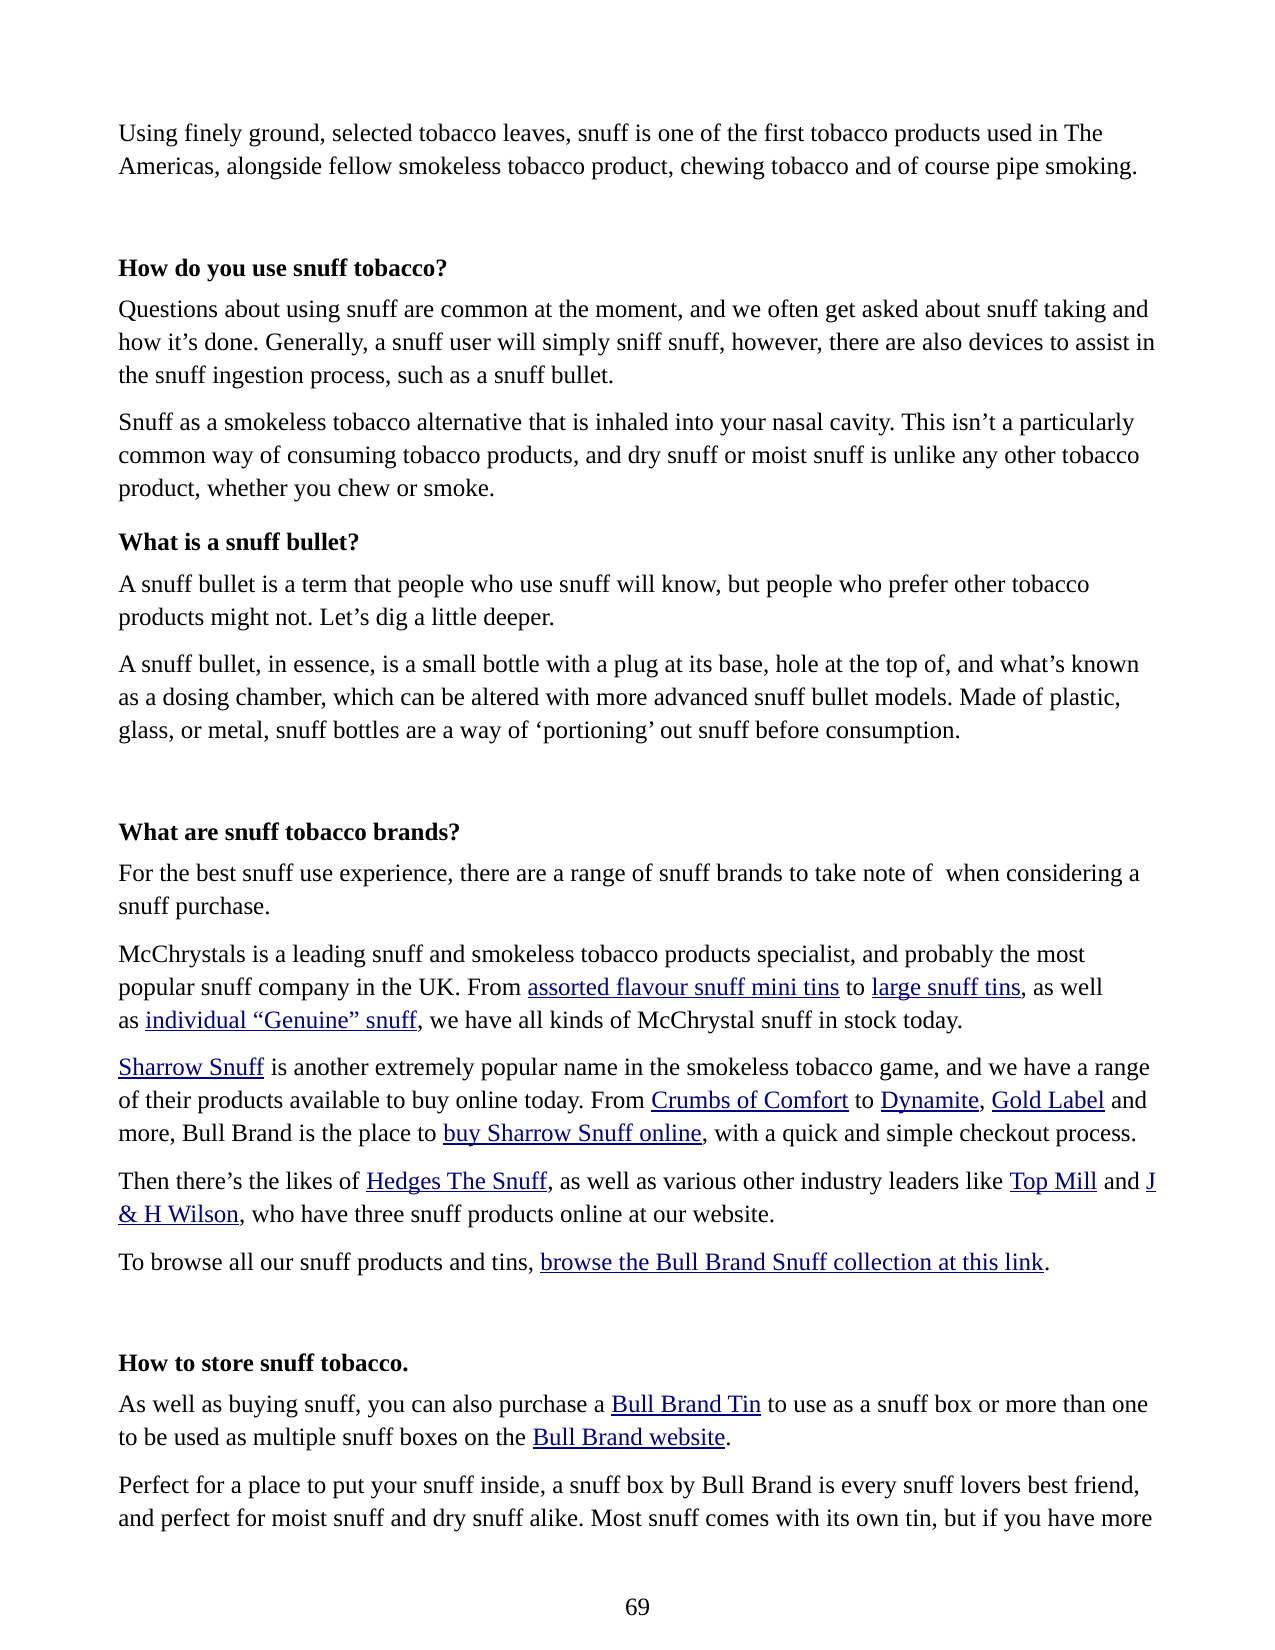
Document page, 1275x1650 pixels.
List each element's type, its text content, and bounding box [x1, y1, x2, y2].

text McChrystals is a leading snuff and smokeless tobacco products specialist, and probably the most popular snuff company in the UK. From assorted flavour snuff mini tins to large snuff tins, as well as individual “Genuine” snuff, we have all kinds of McChrystal snuff in stock today. [118, 939, 1157, 1033]
text A snuff bullet is a term that people who use snuff will know, but people who prefer other tobacco products might not. Let’s dig a little deeper. [118, 569, 1157, 630]
text A snuff bullet, in essence, is a small bottle with a plug at its base, hole at the top of, and what’s known as a dosing chamber, which can be altered with more advanced snuff bullet models. Made of plastic, glass, or metal, snuff bottles are a way of ‘portioning’ out snuff before consumption. [118, 649, 1157, 744]
text Using finely ground, selected tobacco leaves, snuff is one of the first tobacco products used in The Americas, alongside fellow smokeless tobacco product, chewing tobacco and of course pipe smoking. [118, 118, 1157, 180]
text Then there’s the likes of Hedges The Snuff, as well as various other industry leaders like Top Mill and J & H Wilson, who have three snuff products online at our website. [118, 1166, 1157, 1228]
text Questions about using snuff are common at the moment, and we often get asked about snuff taking and how it’s done. Generally, a snuff user will simply sniff snuff, however, there are also devices to assist in the snuff ingestion process, such as a snuff bullet. [118, 294, 1157, 389]
subtitle What are snuff tobacco brands? [118, 817, 1157, 846]
subtitle How to store snuff tobacco. [118, 1348, 1157, 1377]
text To browse all our snuff products and tins, browse the Bull Brand Snuff collection at this link. [118, 1247, 1157, 1275]
text Sharrow Snuff is another extremely popular name in the smokeless tobacco game, and we have a range of their products available to buy online today. From Crumbs of Comfort to Dynamite, Gold Label and more, Bull Brand is the place to buy Sharrow Snuff online, with a quick and simple checkout process. [118, 1052, 1157, 1147]
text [118, 1470, 1157, 1532]
subtitle How do you use snuff tobacco? [118, 253, 1157, 281]
text Snuff as a smokeless tobacco alternative that is inhaled into your nasal cavity. This isn’t a particularly common way of consuming tobacco products, and dry snuff or moist snuff is unlike any other tobacco product, whether you chew or smoke. [118, 407, 1157, 502]
subtitle What is a snuff bullet? [118, 527, 1157, 556]
text As well as buying snuff, you can also purchase a Bull Brand Tin to use as a snuff box or more than one to be used as multiple snuff boxes on the Bull Brand website. [118, 1389, 1157, 1451]
text For the best snuff use experience, there are a range of snuff brands to take note of when considering a snuff purchase. [118, 858, 1157, 920]
